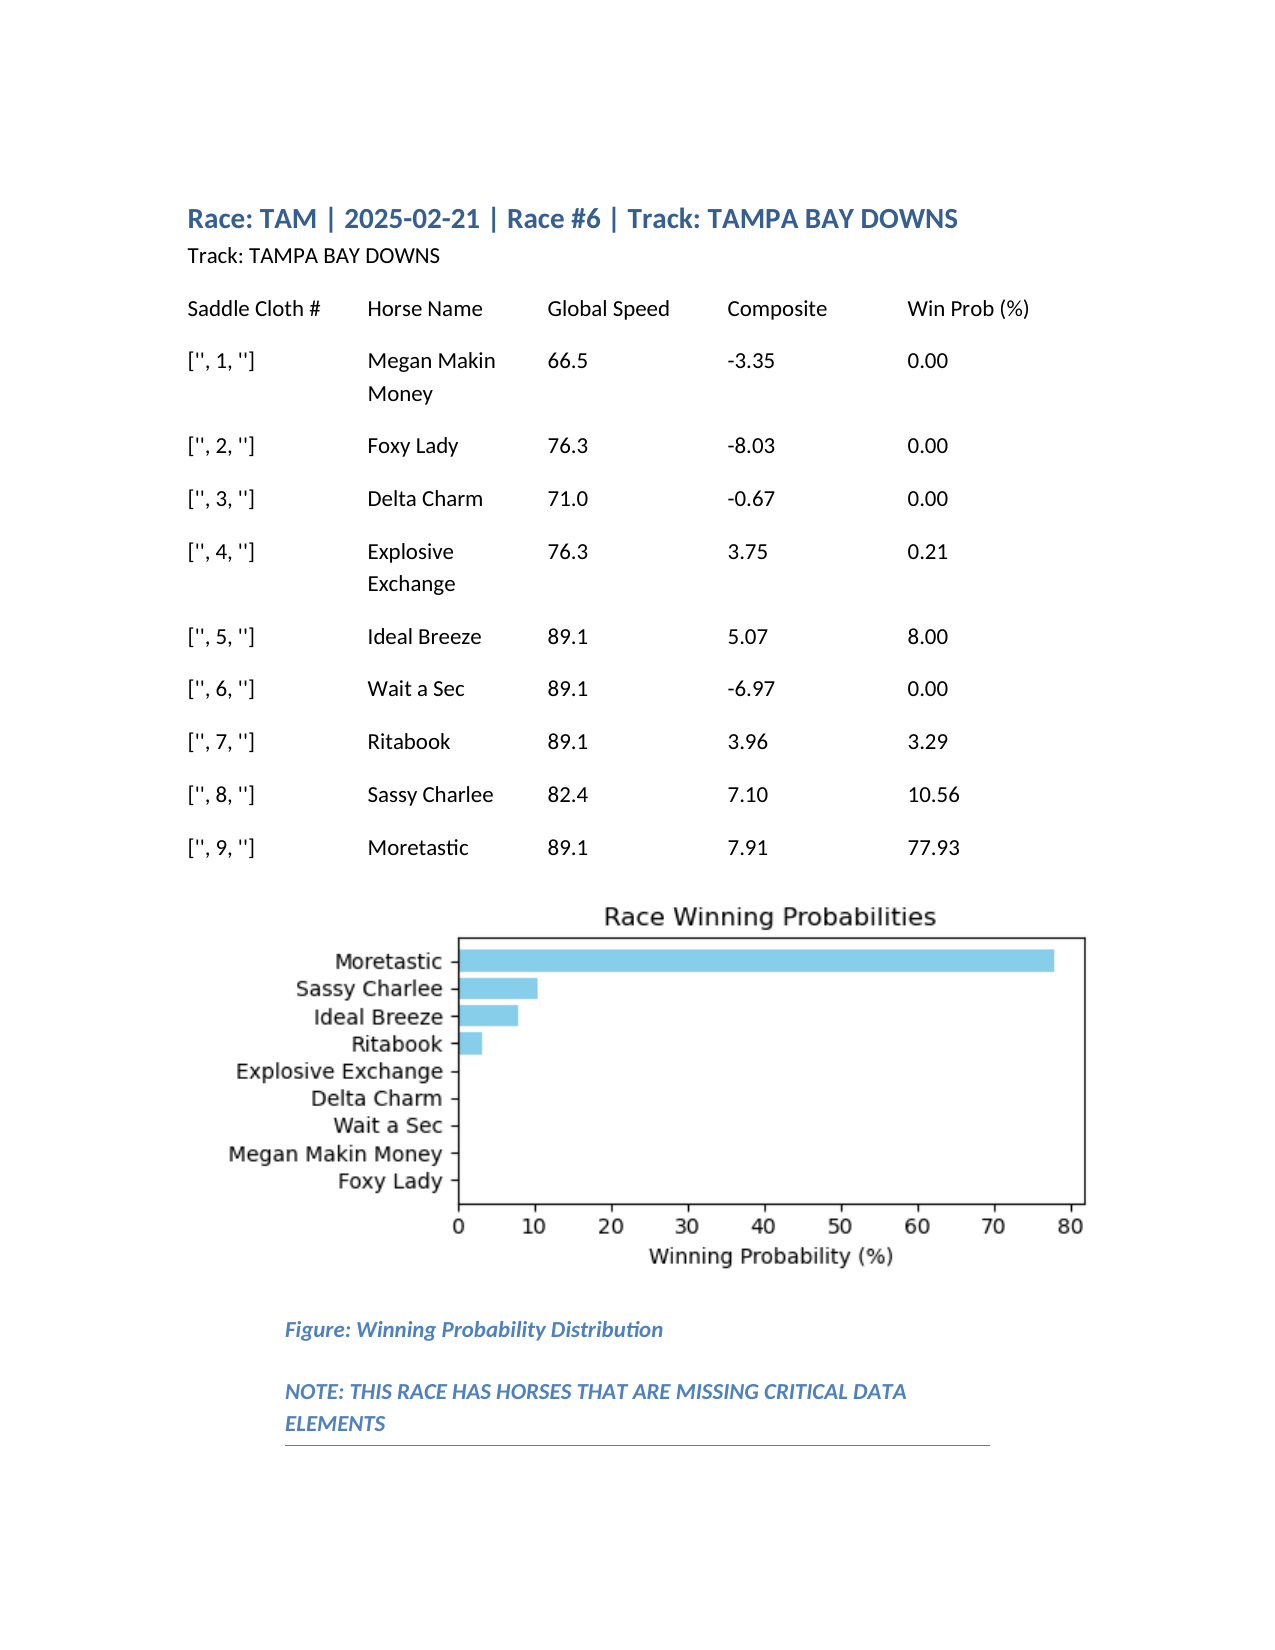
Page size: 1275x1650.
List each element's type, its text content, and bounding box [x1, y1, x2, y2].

subtitle Race: TAM | 2025-02-21 | Race #6 | Track: TAMPA BAY DOWNS [187, 200, 1087, 236]
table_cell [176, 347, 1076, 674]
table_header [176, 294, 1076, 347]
text Figure: Winning Probability Distribution [285, 1315, 990, 1343]
text NOTE: THIS RACE HAS HORSES THAT ARE MISSING CRITICAL DATA ELEMENTS [285, 1377, 990, 1445]
text Track: TAMPA BAY DOWNS [187, 241, 1087, 269]
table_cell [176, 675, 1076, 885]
picture [206, 885, 1107, 1291]
